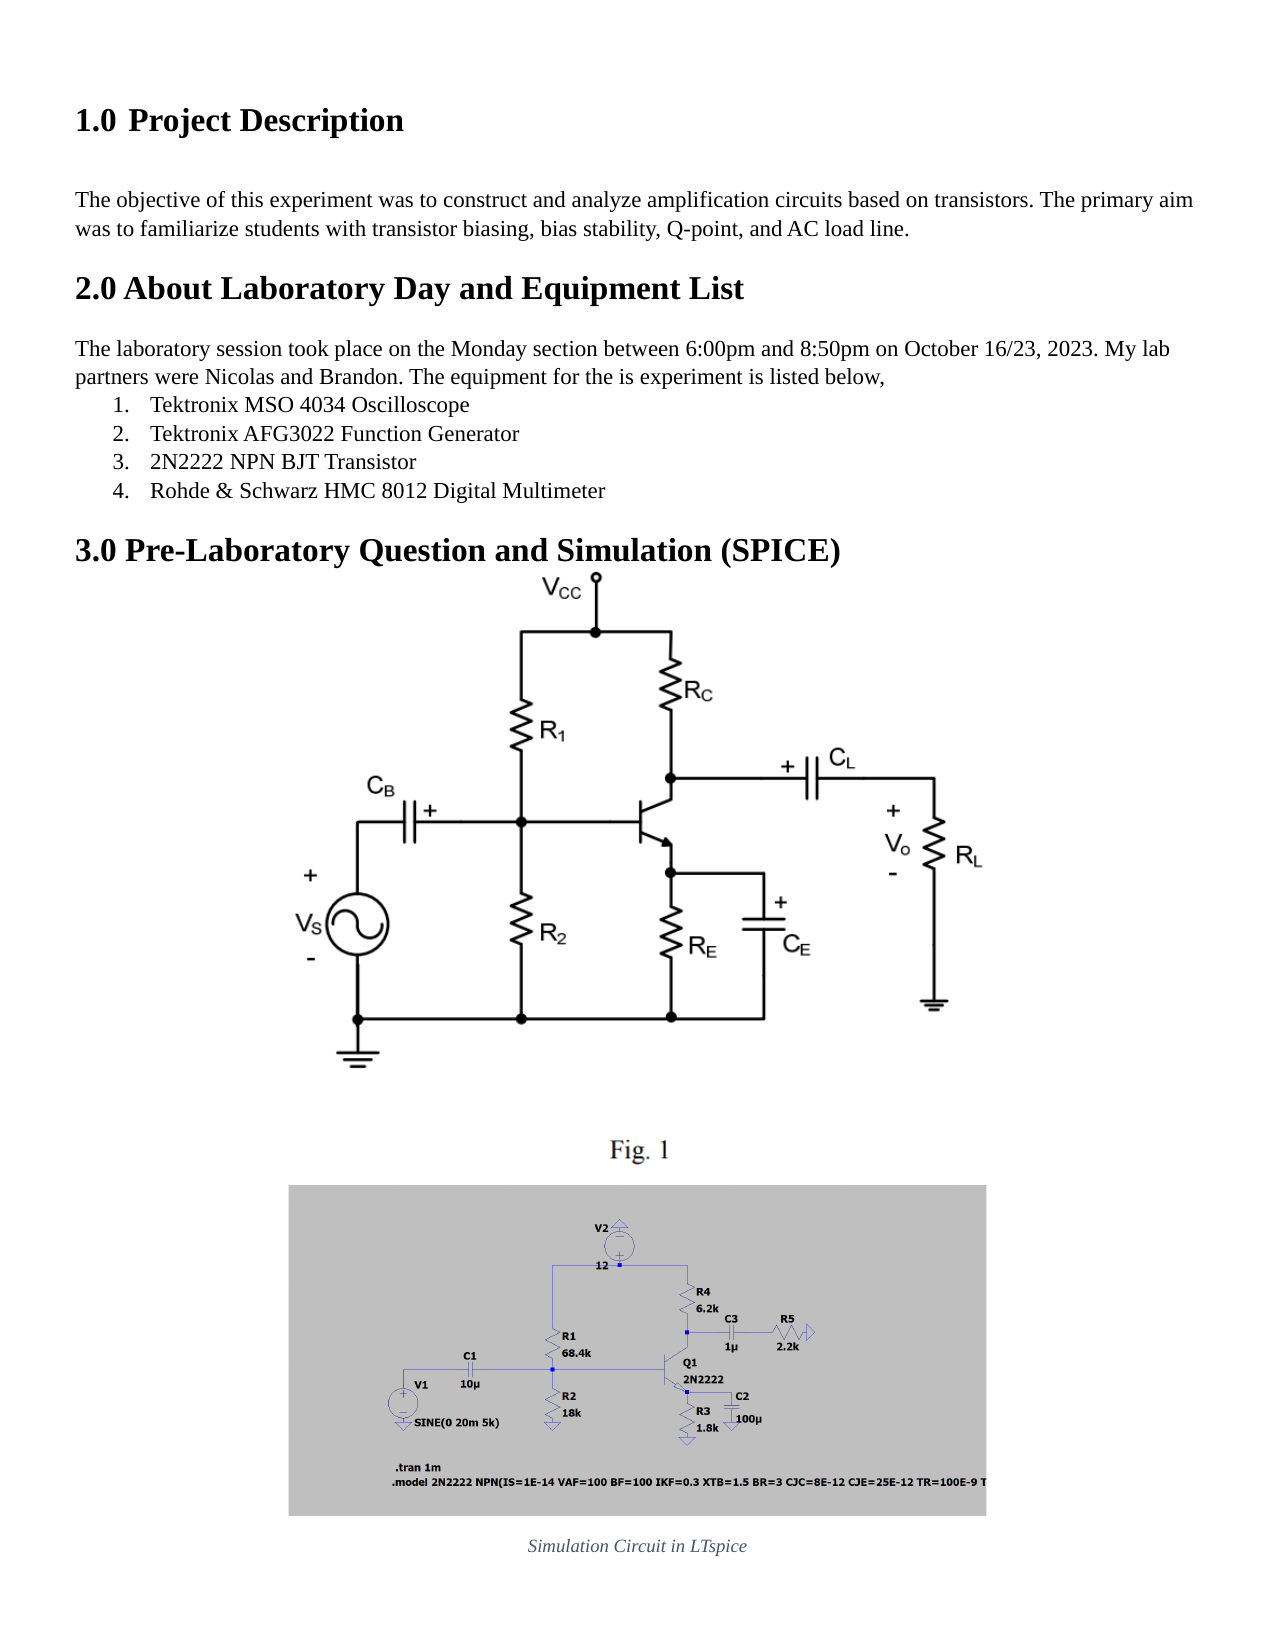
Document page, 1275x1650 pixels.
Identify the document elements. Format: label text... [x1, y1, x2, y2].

subtitle Project Description [75, 100, 1200, 138]
picture [288, 571, 987, 1167]
list Tektronix MSO 4034 Oscilloscope [112, 392, 1200, 418]
picture [288, 1185, 987, 1516]
subtitle 2.0 About Laboratory Day and Equipment List [75, 268, 1200, 307]
text Simulation Circuit in LTspice [75, 1535, 1200, 1556]
subtitle The laboratory session took place on the Monday section between 6:00pm and 8:50pm on October 16/23, 2023. My lab partners were Nicolas and Brandon. The equipment for the is experiment is listed below, [75, 335, 1200, 389]
list 2N2222 NPN BJT Transistor [112, 448, 1200, 475]
subtitle 3.0 Pre-Laboratory Question and Simulation (SPICE) [75, 530, 1200, 569]
text The objective of this experiment was to construct and analyze amplification circuits based on transistors. The primary aim was to familiarize students with transistor biasing, bias stability, Q-point, and AC load line. [75, 186, 1200, 241]
list Tektronix AFG3022 Function Generator [112, 420, 1200, 446]
list Rohde & Schwarz HMC 8012 Digital Multimeter [112, 477, 1200, 503]
